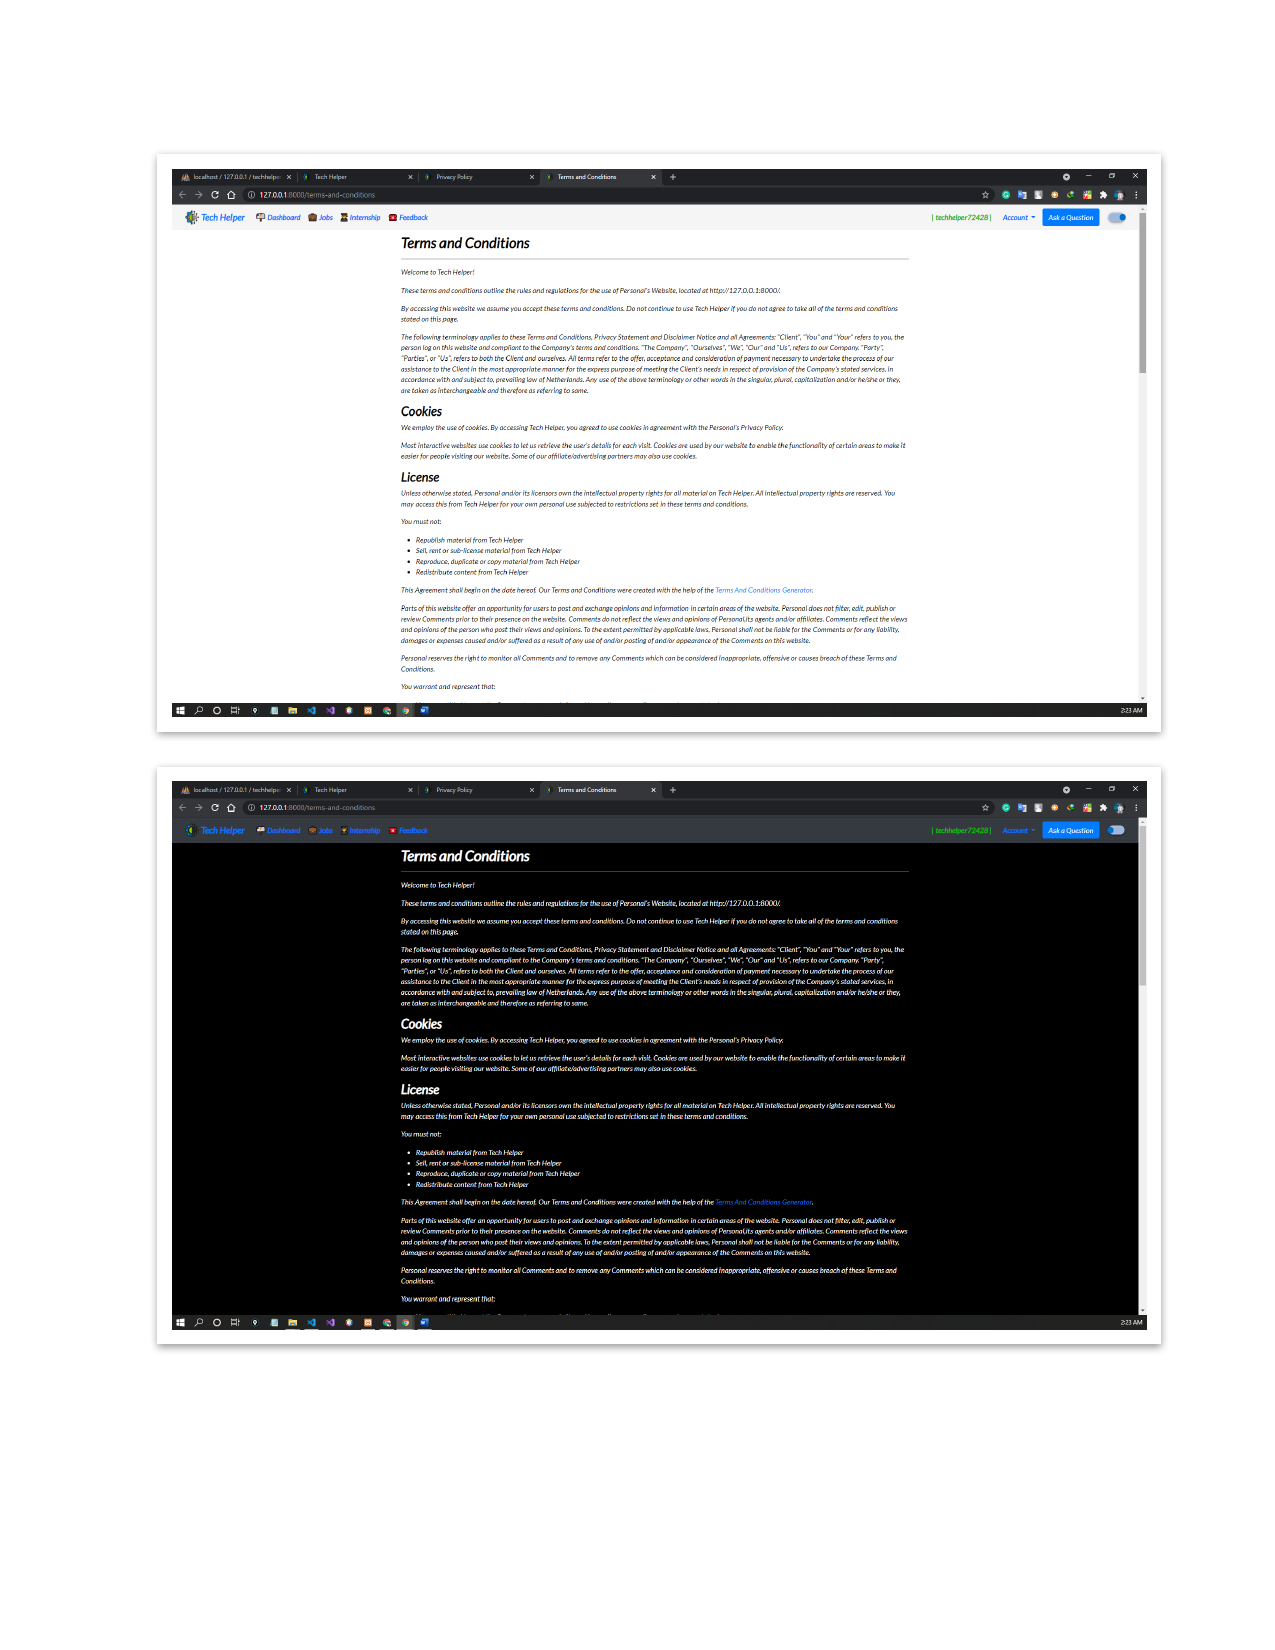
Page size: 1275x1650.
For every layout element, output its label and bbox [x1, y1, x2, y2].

picture [172, 169, 1147, 717]
picture [172, 781, 1147, 1330]
